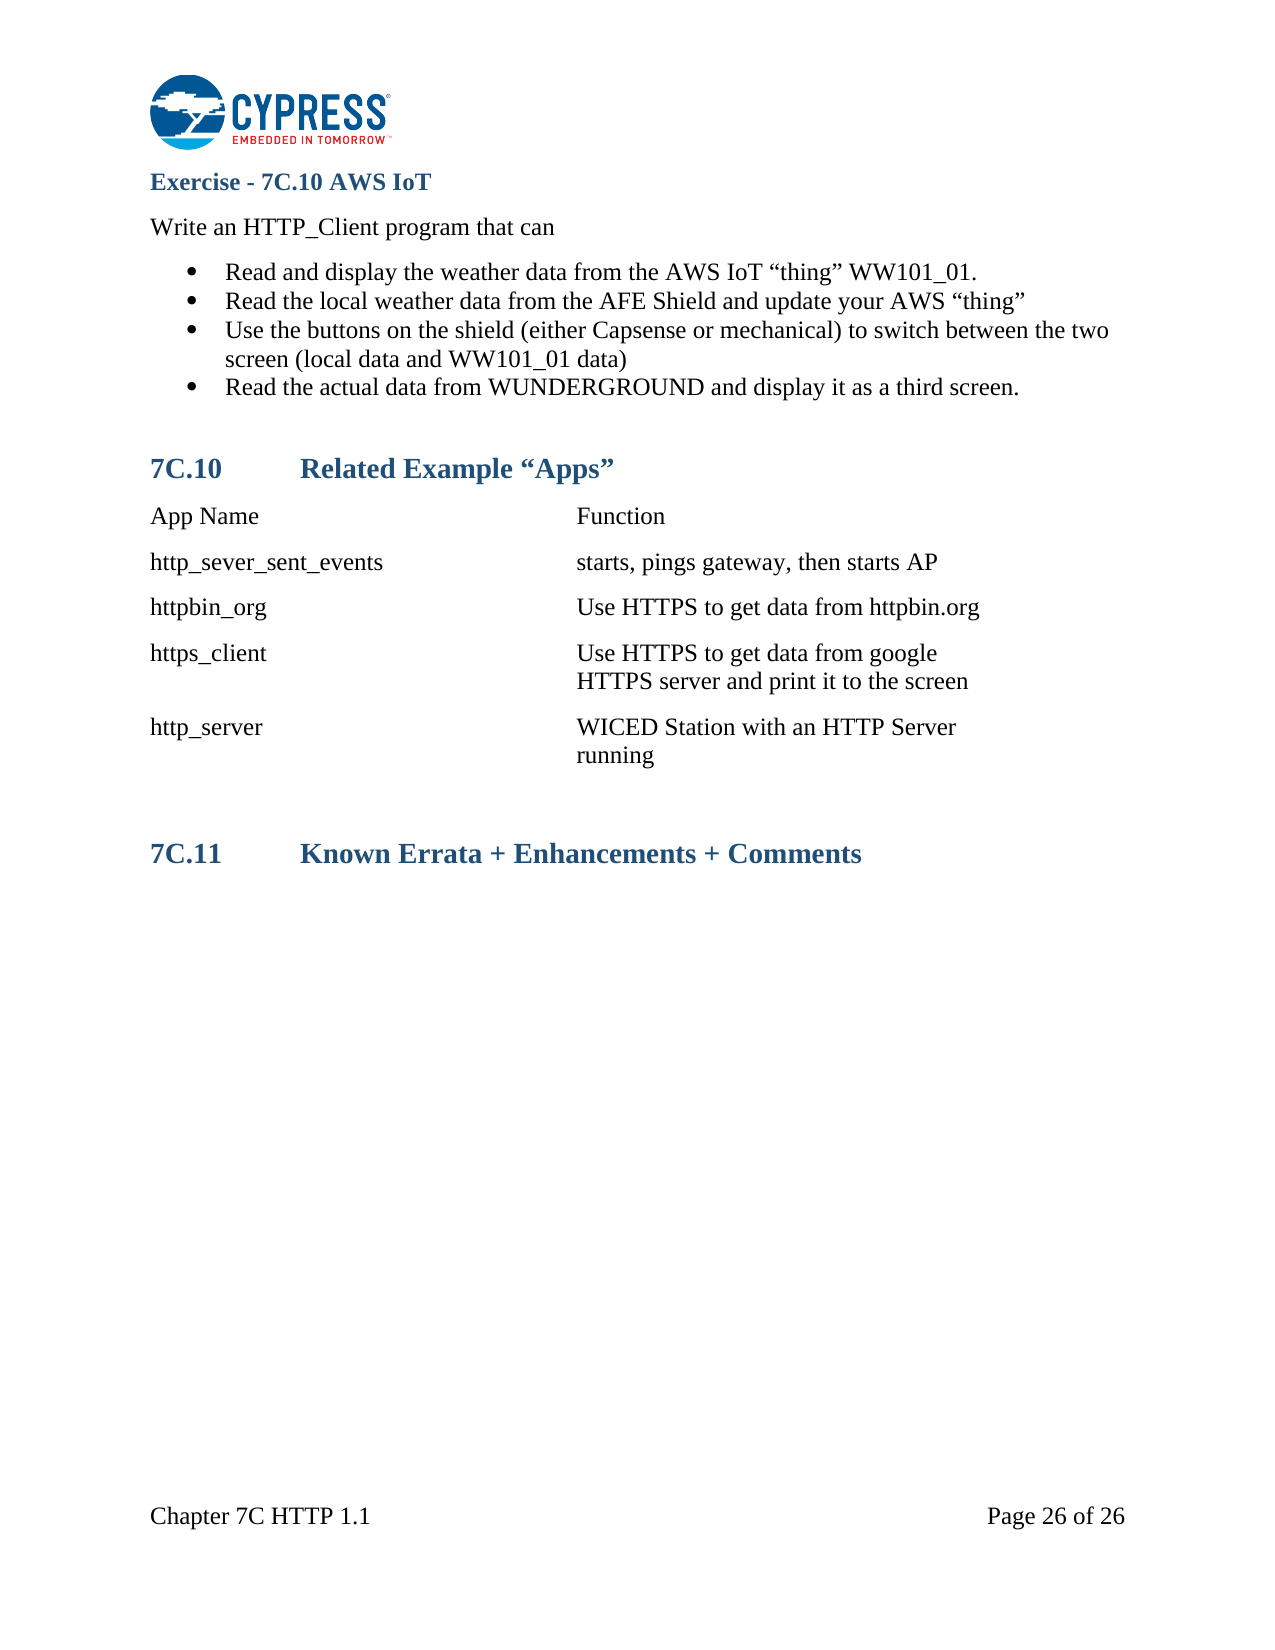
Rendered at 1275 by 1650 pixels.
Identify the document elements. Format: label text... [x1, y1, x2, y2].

text Write an HTTP_Client program that can [150, 212, 1125, 241]
table_cell http_sever_sent_events [139, 547, 565, 592]
list Read and display the weather data from the AWS IoT “thing” WW101_01. [187, 257, 1125, 286]
table_header Function [565, 501, 992, 547]
table_cell WICED Station with an HTTP Server running [565, 712, 992, 786]
table_cell starts, pings gateway, then starts AP [565, 547, 992, 592]
table_cell Use HTTPS to get data from httpbin.org [565, 592, 992, 638]
picture [150, 75, 392, 150]
list Read the local weather data from the AFE Shield and update your AWS “thing” [187, 286, 1125, 315]
table_header App Name [139, 501, 565, 547]
table_cell httpbin_org [139, 592, 565, 638]
table_cell Use HTTPS to get data from google HTTPS server and print it to the screen [565, 638, 992, 712]
subtitle Related Example “Apps” [150, 451, 1125, 485]
table_cell https_client [139, 638, 565, 712]
list Use the buttons on the shield (either Capsense or mechanical) to switch between the two screen (local data and WW101_01 data) [187, 315, 1125, 372]
text AWS IoT [150, 167, 1125, 195]
subtitle Known Errata + Enhancements + Comments [150, 836, 1125, 869]
list Read the actual data from WUNDERGROUND and display it as a third screen. [187, 372, 1125, 401]
table_cell http_server [139, 712, 565, 786]
